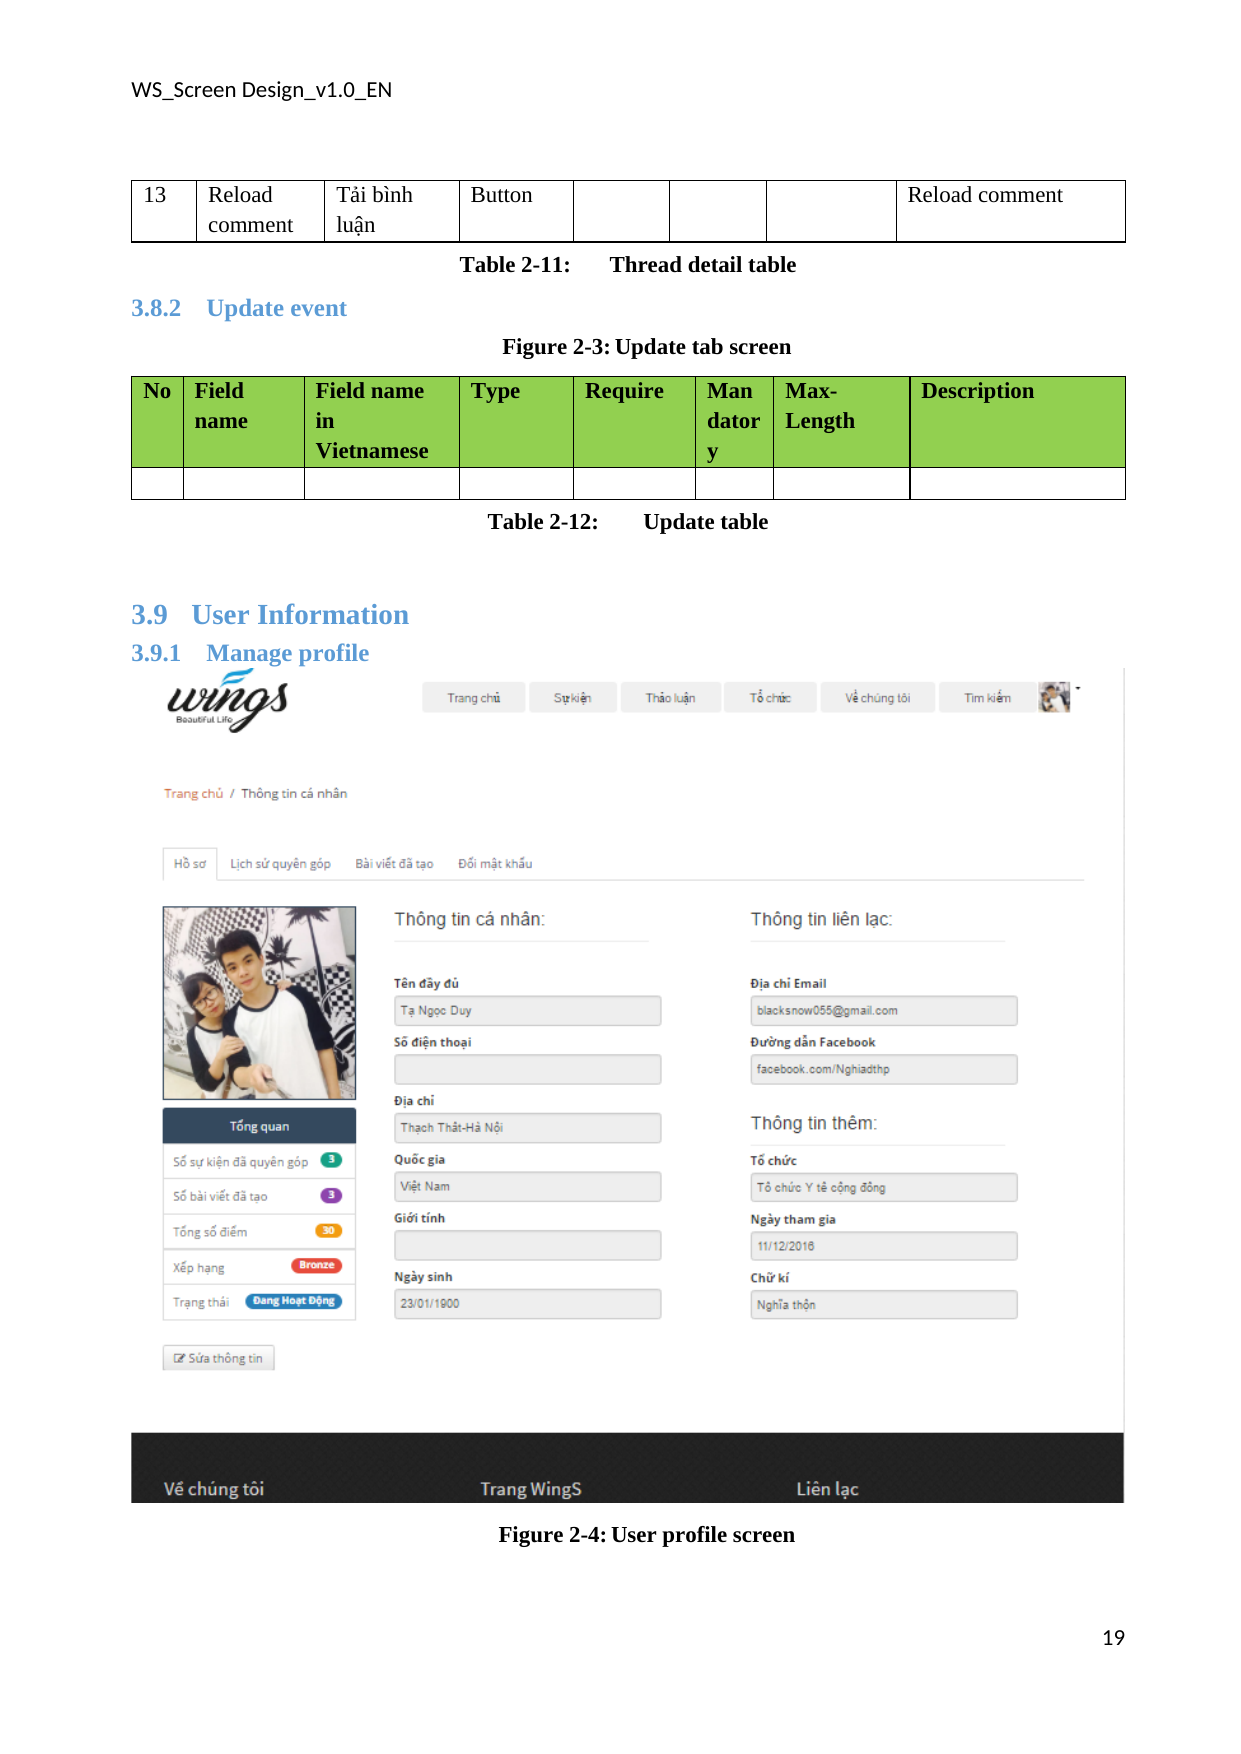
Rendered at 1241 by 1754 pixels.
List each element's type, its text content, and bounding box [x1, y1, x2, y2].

table_cell Tải bình luận [325, 181, 459, 241]
subtitle Update event [131, 293, 1125, 322]
subtitle User Information [131, 597, 1125, 631]
table_cell [774, 468, 909, 498]
table_cell [460, 468, 573, 498]
table_cell [911, 468, 1125, 498]
table_cell [574, 468, 695, 498]
table_cell [132, 468, 183, 498]
table_header Field name [184, 377, 304, 467]
subtitle Manage profile [131, 638, 1125, 667]
table_cell [305, 468, 459, 498]
table_cell Reload comment [197, 181, 324, 241]
table_cell [696, 468, 773, 498]
text Update tab screen [169, 333, 1125, 359]
table_cell [184, 468, 304, 498]
table_cell Reload comment [897, 181, 1125, 241]
table_header No [132, 377, 183, 467]
text Update table [131, 508, 1125, 534]
table_header Require [574, 377, 695, 467]
table_cell [574, 181, 669, 241]
text Thread detail table [131, 251, 1125, 277]
table_cell [767, 181, 896, 241]
text User profile screen [169, 1521, 1125, 1548]
table_header Type [460, 377, 573, 467]
table_header Max-Length [774, 377, 909, 467]
picture [131, 668, 1125, 1503]
table_header Mandatory [696, 377, 773, 467]
table_cell 13 [132, 181, 196, 241]
table_header Description [911, 377, 1125, 467]
table_cell [670, 181, 766, 241]
table_header Field name in Vietnamese [305, 377, 459, 467]
table_cell Button [460, 181, 573, 241]
